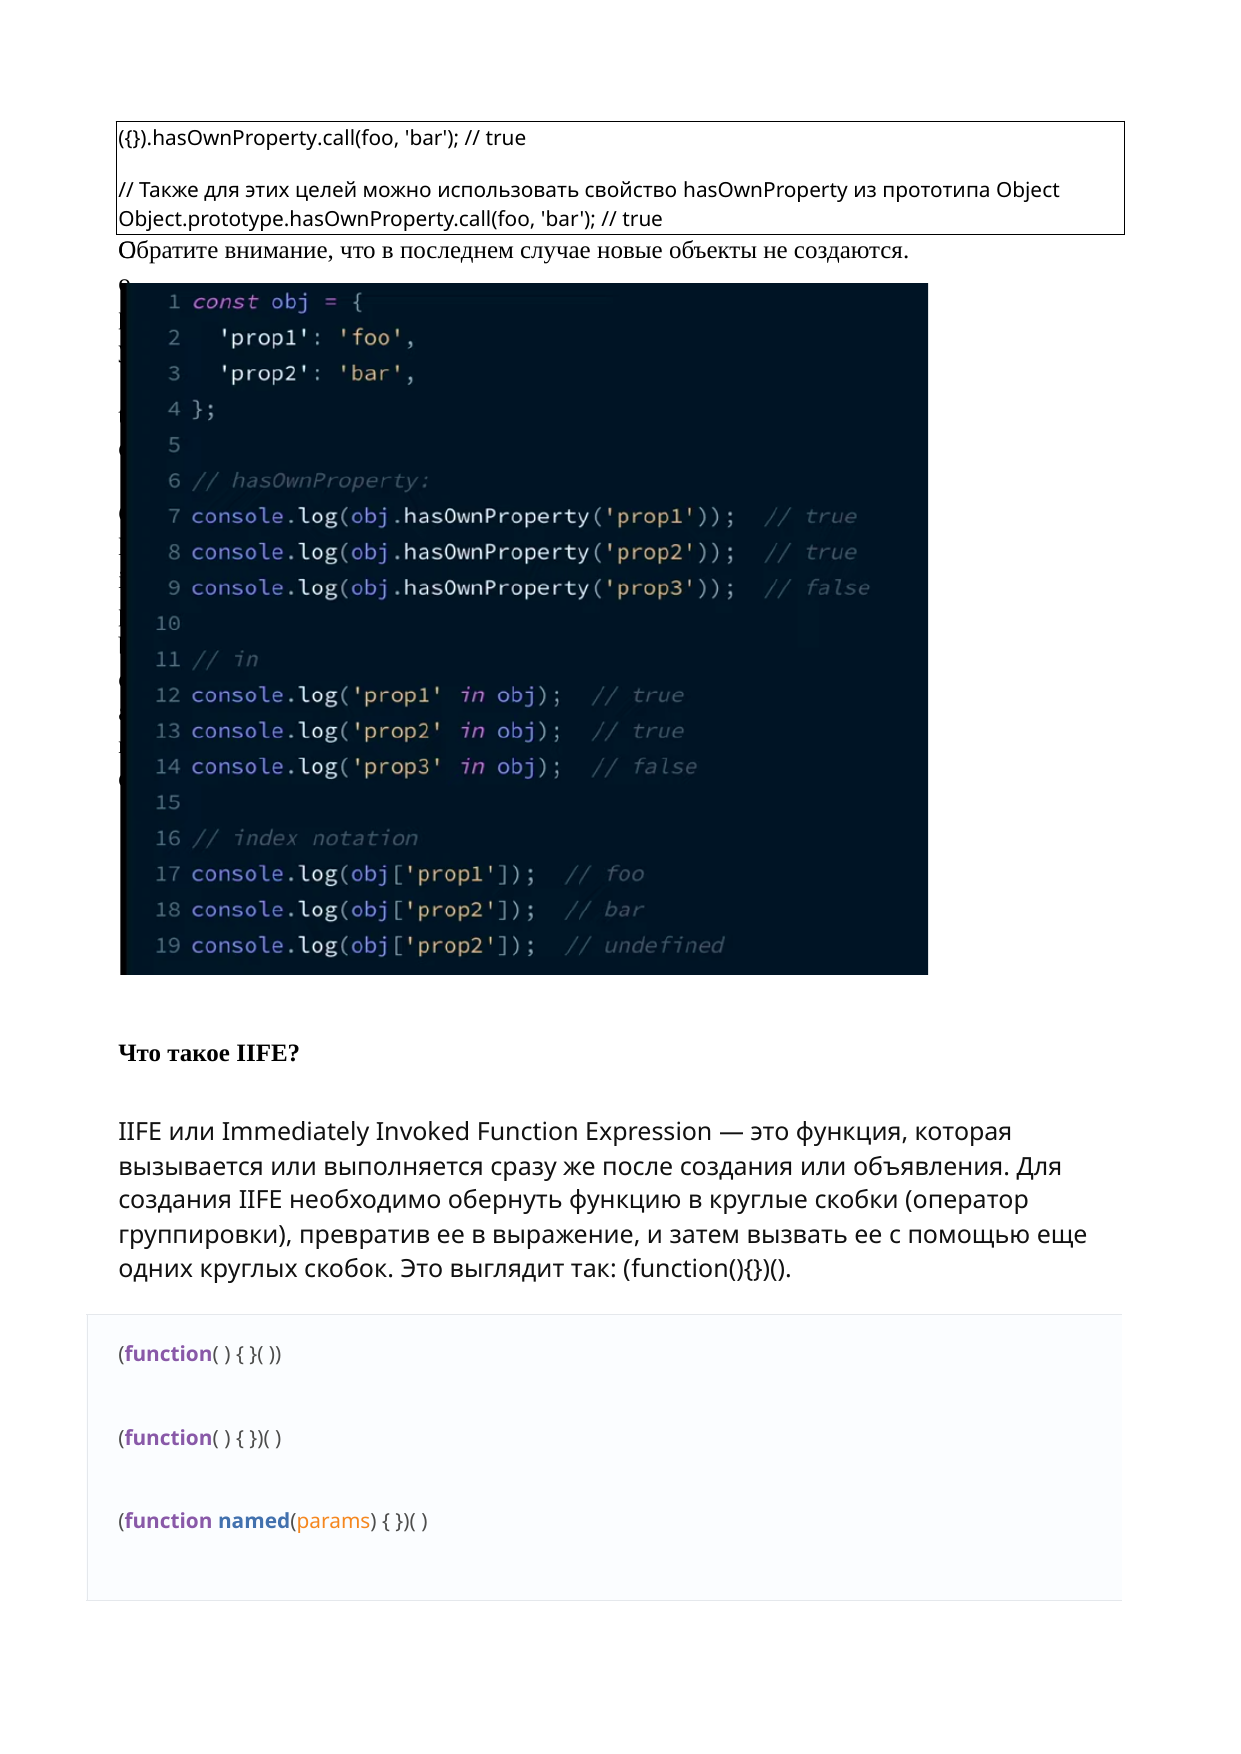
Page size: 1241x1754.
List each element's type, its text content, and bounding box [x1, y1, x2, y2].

text (function named(params) { })( ) [88, 1480, 1122, 1526]
text Обратите внимание, что в последнем случае новые объекты не создаются. [118, 235, 1122, 264]
text ({}).hasOwnProperty.call(foo, 'bar'); // true [117, 122, 1124, 152]
text IIFE или Immediately Invoked Function Expression — это функция, которая вызывается или выполняется сразу же после создания или объявления. Для создания IIFE необходимо обернуть функцию в круглые скобки (оператор группировки), превратив ее в выражение, и затем вызвать ее с помощью еще одних круглых скобок. Это выглядит так: (function(){})(). [118, 1085, 1122, 1284]
text // Также для этих целей можно использовать свойство hasOwnProperty из прототипа Object [118, 175, 1122, 201]
text Что такое IIFE? [118, 1038, 1122, 1066]
text Object.prototype.hasOwnProperty.call(foo, 'bar'); // true [117, 201, 1124, 234]
text (function( ) { }( )) [88, 1315, 1122, 1359]
picture [120, 283, 929, 975]
text (function( ) { })( ) [88, 1397, 1122, 1442]
